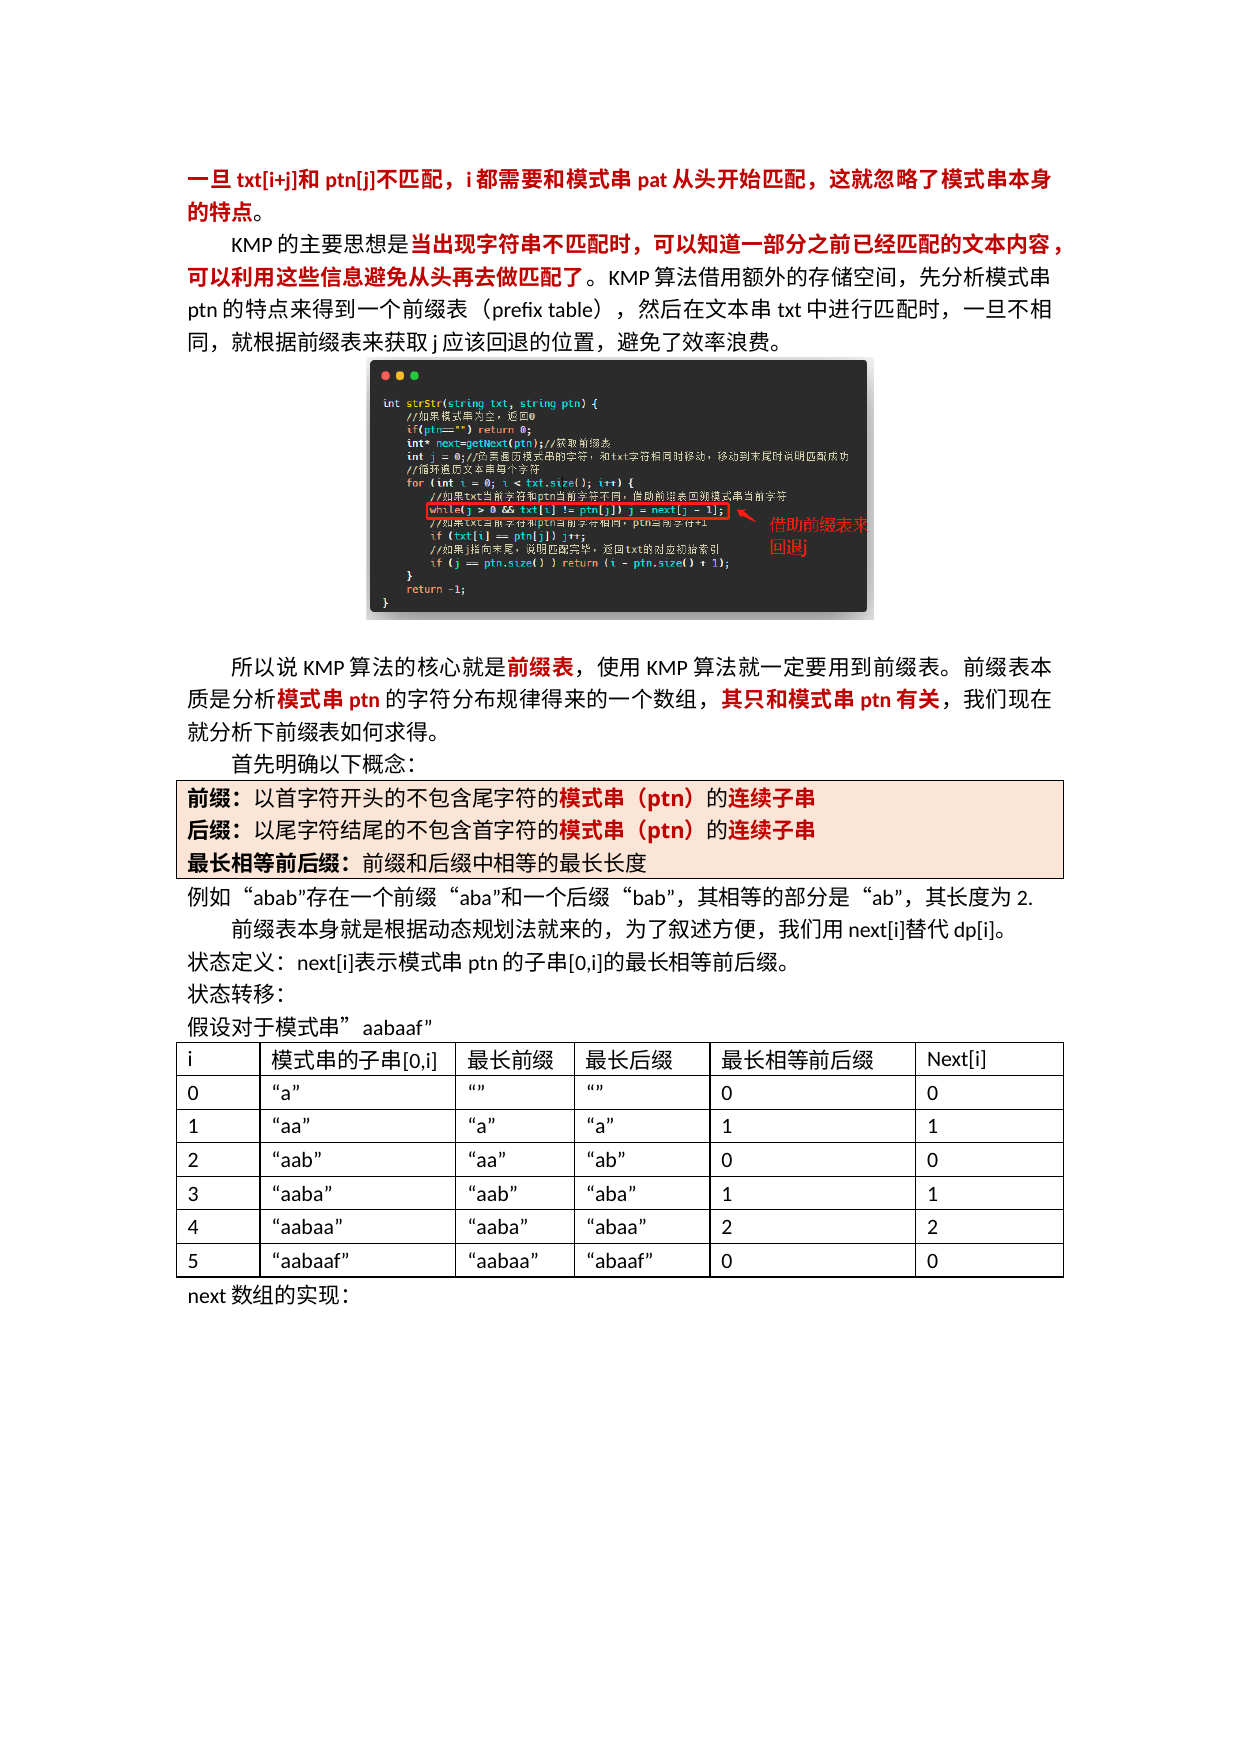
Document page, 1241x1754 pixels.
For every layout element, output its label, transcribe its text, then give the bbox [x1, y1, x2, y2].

table_header i [177, 1043, 259, 1075]
picture [366, 357, 874, 620]
table_cell “aa” [261, 1110, 455, 1142]
table_cell 0 [711, 1076, 915, 1109]
table_header 前缀：以首字符开头的不包含尾字符的模式串（ptn）的连续子串 后缀：以尾字符结尾的不包含首字符的模式串（ptn）的连续子串 最长相等前后缀：前缀和后缀中相等的最长长度 [177, 781, 1063, 878]
table_cell “abaa” [575, 1210, 709, 1243]
text 假设对于模式串”aabaaf” [187, 1009, 1053, 1042]
table_cell 4 [177, 1210, 259, 1243]
table_cell 1 [711, 1177, 915, 1209]
table_cell 2 [916, 1210, 1063, 1243]
table_cell 2 [711, 1210, 915, 1243]
table_cell 0 [711, 1143, 915, 1176]
text 状态转移： [187, 977, 1053, 1009]
text 例如“abab”存在一个前缀“aba”和一个后缀“bab”，其相等的部分是“ab”，其长度为2. [187, 879, 1053, 912]
table_cell 5 [177, 1244, 259, 1276]
table_cell “aab” [261, 1143, 455, 1176]
table_cell 0 [916, 1244, 1063, 1276]
table_cell 3 [177, 1177, 259, 1209]
table_cell “aba” [575, 1177, 709, 1209]
table_cell “a” [456, 1110, 574, 1142]
table_cell 0 [916, 1143, 1063, 1176]
text 首先明确以下概念： [187, 747, 1053, 779]
table_cell “aabaaf” [261, 1244, 455, 1276]
table_header 最长前缀 [456, 1043, 574, 1075]
text 状态定义：next[i]表示模式串ptn的子串[0,i]的最长相等前后缀。 [187, 944, 1053, 977]
table_cell 2 [177, 1143, 259, 1176]
table_cell 0 [711, 1244, 915, 1276]
table_cell “aaba” [456, 1210, 574, 1243]
table_cell “ab” [575, 1143, 709, 1176]
text 前缀表本身就是根据动态规划法就来的，为了叙述方便，我们用next[i]替代dp[i]。 [187, 912, 1053, 944]
table_cell “aabaa” [456, 1244, 574, 1276]
table_cell “” [456, 1076, 574, 1109]
table_header 模式串的子串[0,i] [261, 1043, 455, 1075]
text KMP的主要思想是当出现字符串不匹配时，可以知道一部分之前已经匹配的文本内容，可以利用这些信息避免从头再去做匹配了。KMP算法借用额外的存储空间，先分析模式串ptn的特点来得到一个前缀表（prefix table），然后在文本串txt中进行匹配时，一旦不相同，就根据前缀表来获取j应该回退的位置，避免了效率浪费。 [187, 227, 1053, 357]
table_cell 0 [916, 1076, 1063, 1109]
table_cell 1 [711, 1110, 915, 1142]
table_cell “a” [575, 1110, 709, 1142]
table_header 最长相等前后缀 [711, 1043, 915, 1075]
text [187, 162, 1053, 227]
text 所以说KMP算法的核心就是前缀表，使用KMP算法就一定要用到前缀表。前缀表本质是分析模式串ptn的字符分布规律得来的一个数组，其只和模式串ptn有关，我们现在就分析下前缀表如何求得。 [187, 649, 1053, 747]
table_cell “aaba” [261, 1177, 455, 1209]
table_cell “abaaf” [575, 1244, 709, 1276]
table_header 最长后缀 [575, 1043, 709, 1075]
table_cell “aabaa” [261, 1210, 455, 1243]
text next数组的实现： [187, 1278, 1053, 1310]
table_header Next[i] [916, 1043, 1063, 1075]
table_cell 0 [177, 1076, 259, 1109]
table_cell 1 [916, 1177, 1063, 1209]
table_cell “” [575, 1076, 709, 1109]
table_cell “a” [261, 1076, 455, 1109]
table_cell “aab” [456, 1177, 574, 1209]
table_cell 1 [916, 1110, 1063, 1142]
table_cell “aa” [456, 1143, 574, 1176]
table_cell 1 [177, 1110, 259, 1142]
